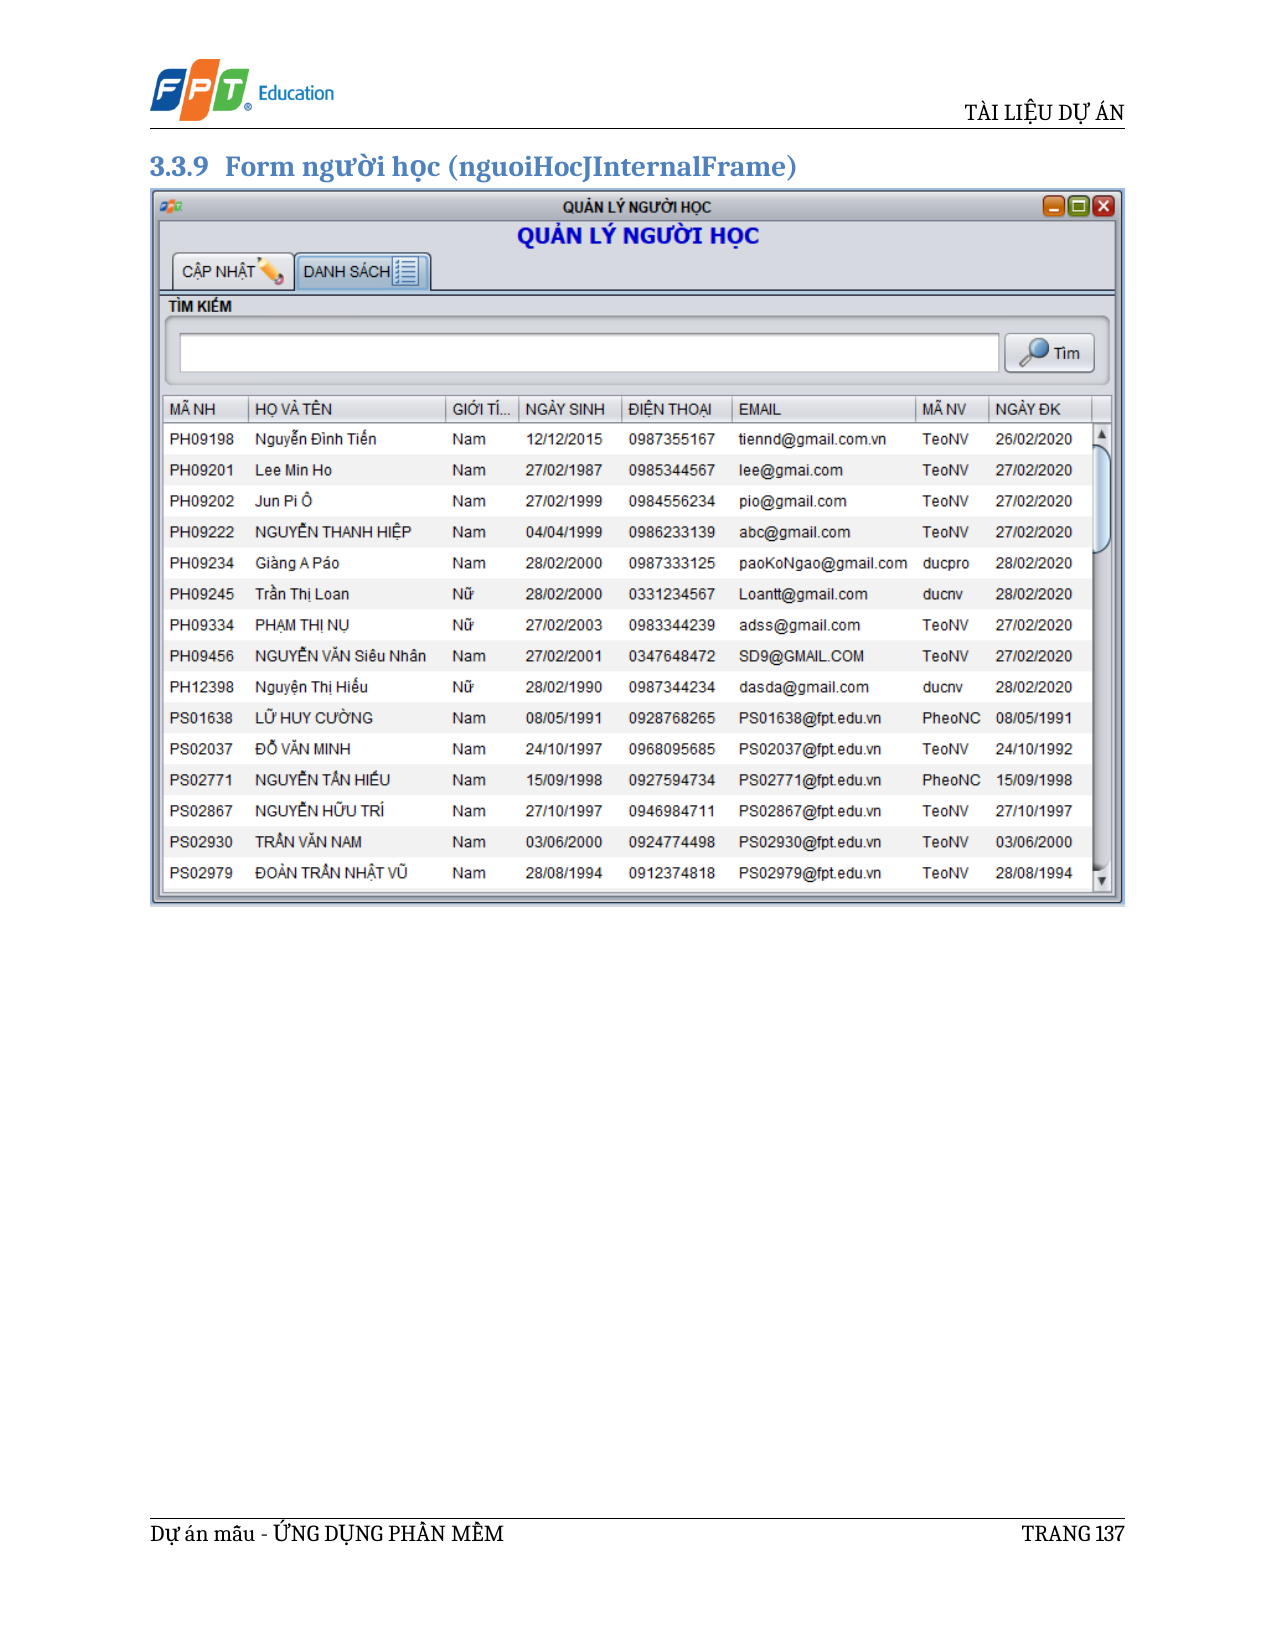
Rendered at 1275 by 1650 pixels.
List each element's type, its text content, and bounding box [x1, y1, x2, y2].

picture [150, 59, 336, 121]
picture [150, 188, 1125, 907]
subtitle Form người học (nguoiHocJInternalFrame) [150, 150, 1125, 183]
